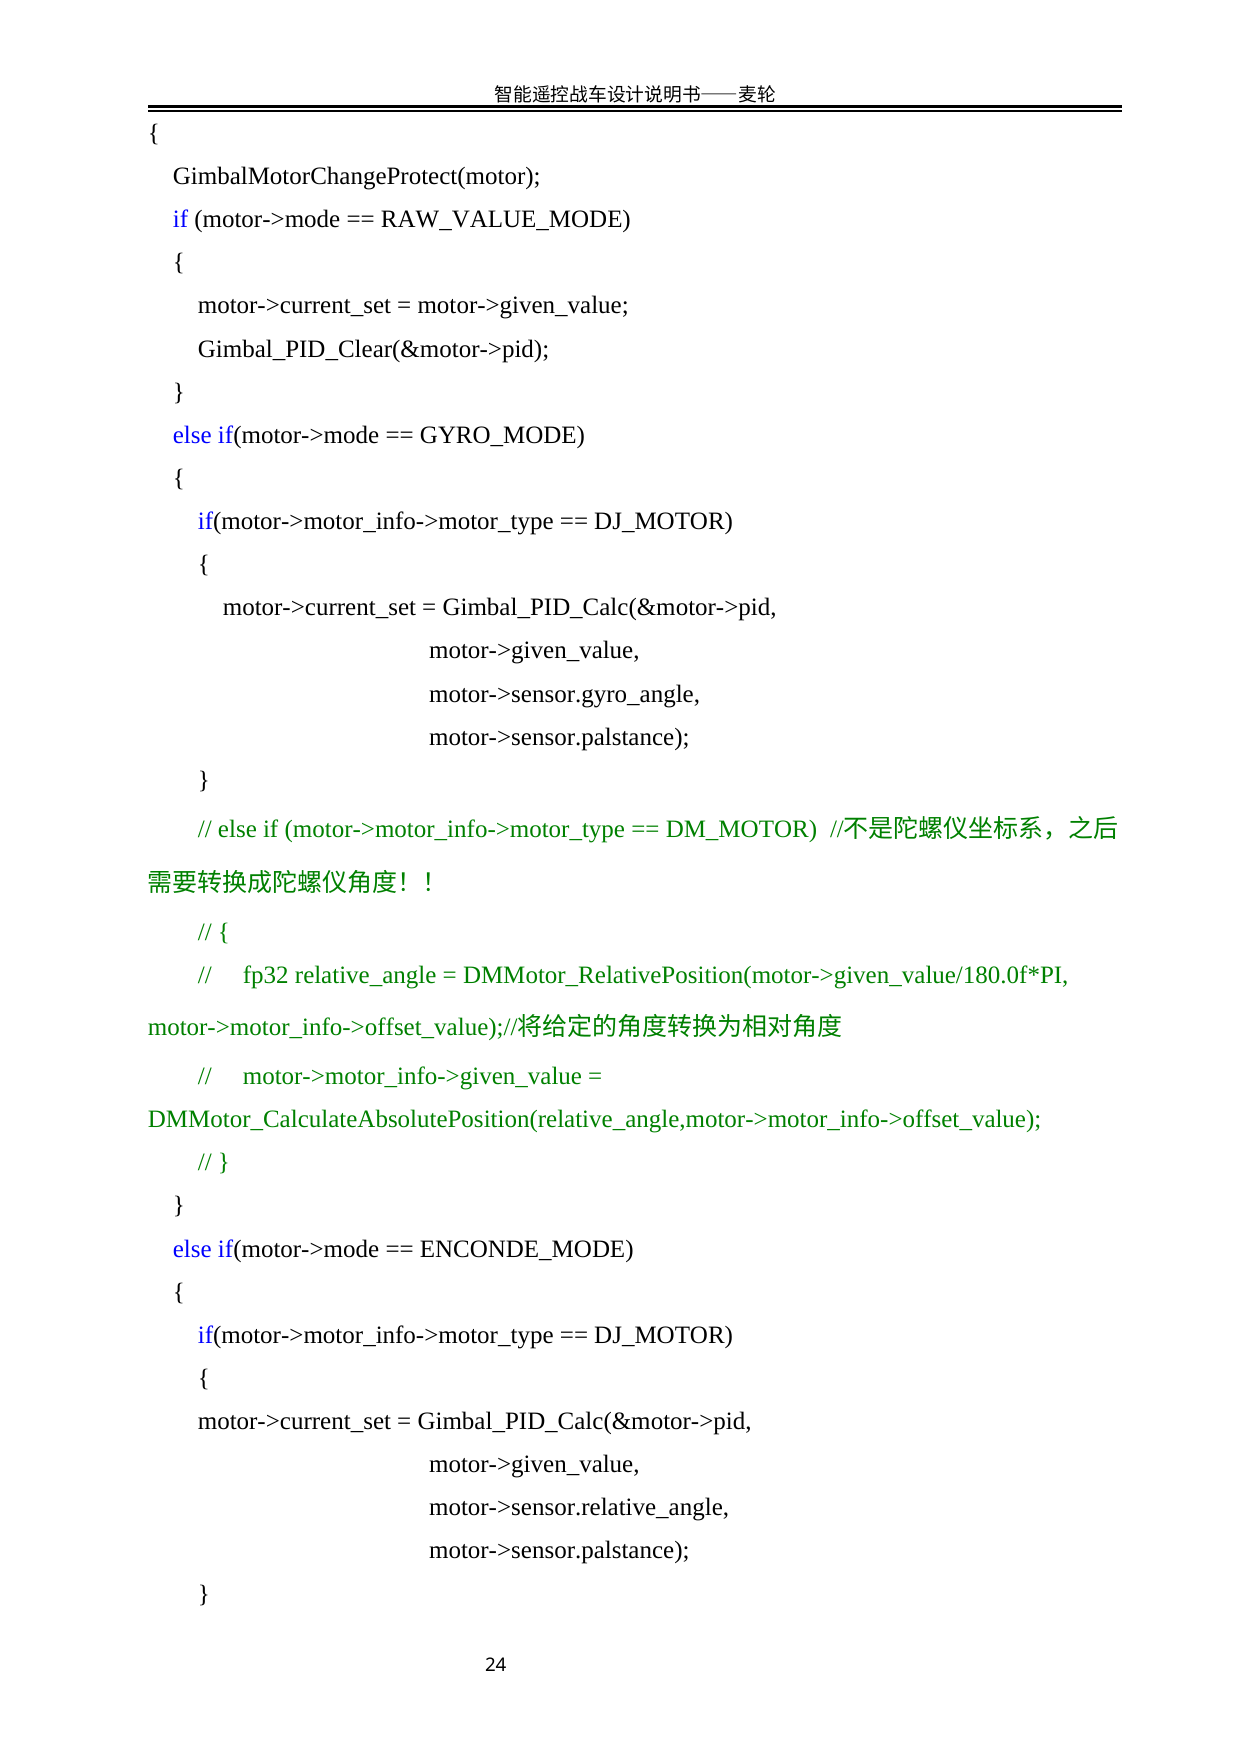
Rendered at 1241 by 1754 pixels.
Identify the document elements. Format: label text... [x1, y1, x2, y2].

text } [148, 1191, 1122, 1219]
text { [148, 247, 1122, 276]
text if(motor->motor_info->motor_type == DJ_MOTOR) [148, 506, 1122, 535]
text } [148, 377, 1122, 406]
text if(motor->motor_info->motor_type == DJ_MOTOR) [148, 1320, 1122, 1349]
text // { [148, 917, 1122, 946]
text else if(motor->mode == GYRO_MODE) [148, 420, 1122, 449]
text motor->given_value, [148, 636, 1122, 664]
text { [148, 118, 1122, 147]
text motor->given_value, [148, 1449, 1122, 1478]
text // else if (motor->motor_info->motor_type == DM_MOTOR) //不是陀螺仪坐标系，之后需要转换成陀螺仪角度！！ [148, 808, 1122, 899]
text Gimbal_PID_Clear(&motor->pid); [148, 334, 1122, 362]
text motor->sensor.palstance); [148, 722, 1122, 751]
text // } [148, 1147, 1122, 1176]
text else if(motor->mode == ENCONDE_MODE) [148, 1234, 1122, 1262]
text } [148, 1579, 1122, 1607]
text if (motor->mode == RAW_VALUE_MODE) [148, 204, 1122, 233]
text // fp32 relative_angle = DMMotor_RelativePosition(motor->given_value/180.0f*PI, motor->motor_info->offset_value);//将给定的角度转换为相对角度 [148, 960, 1122, 1043]
text motor->current_set = motor->given_value; [148, 291, 1122, 319]
text { [148, 549, 1122, 578]
text motor->sensor.gyro_angle, [148, 679, 1122, 707]
text GimbalMotorChangeProtect(motor); [148, 161, 1122, 190]
text { [148, 463, 1122, 492]
text motor->current_set = Gimbal_PID_Calc(&motor->pid, [148, 1406, 1122, 1435]
text { [148, 1277, 1122, 1306]
text { [148, 1363, 1122, 1392]
text motor->sensor.relative_angle, [148, 1492, 1122, 1521]
text } [148, 765, 1122, 794]
text // motor->motor_info->given_value = DMMotor_CalculateAbsolutePosition(relative_angle,motor->motor_info->offset_value); [148, 1061, 1122, 1133]
text motor->current_set = Gimbal_PID_Calc(&motor->pid, [148, 592, 1122, 621]
text motor->sensor.palstance); [148, 1536, 1122, 1564]
